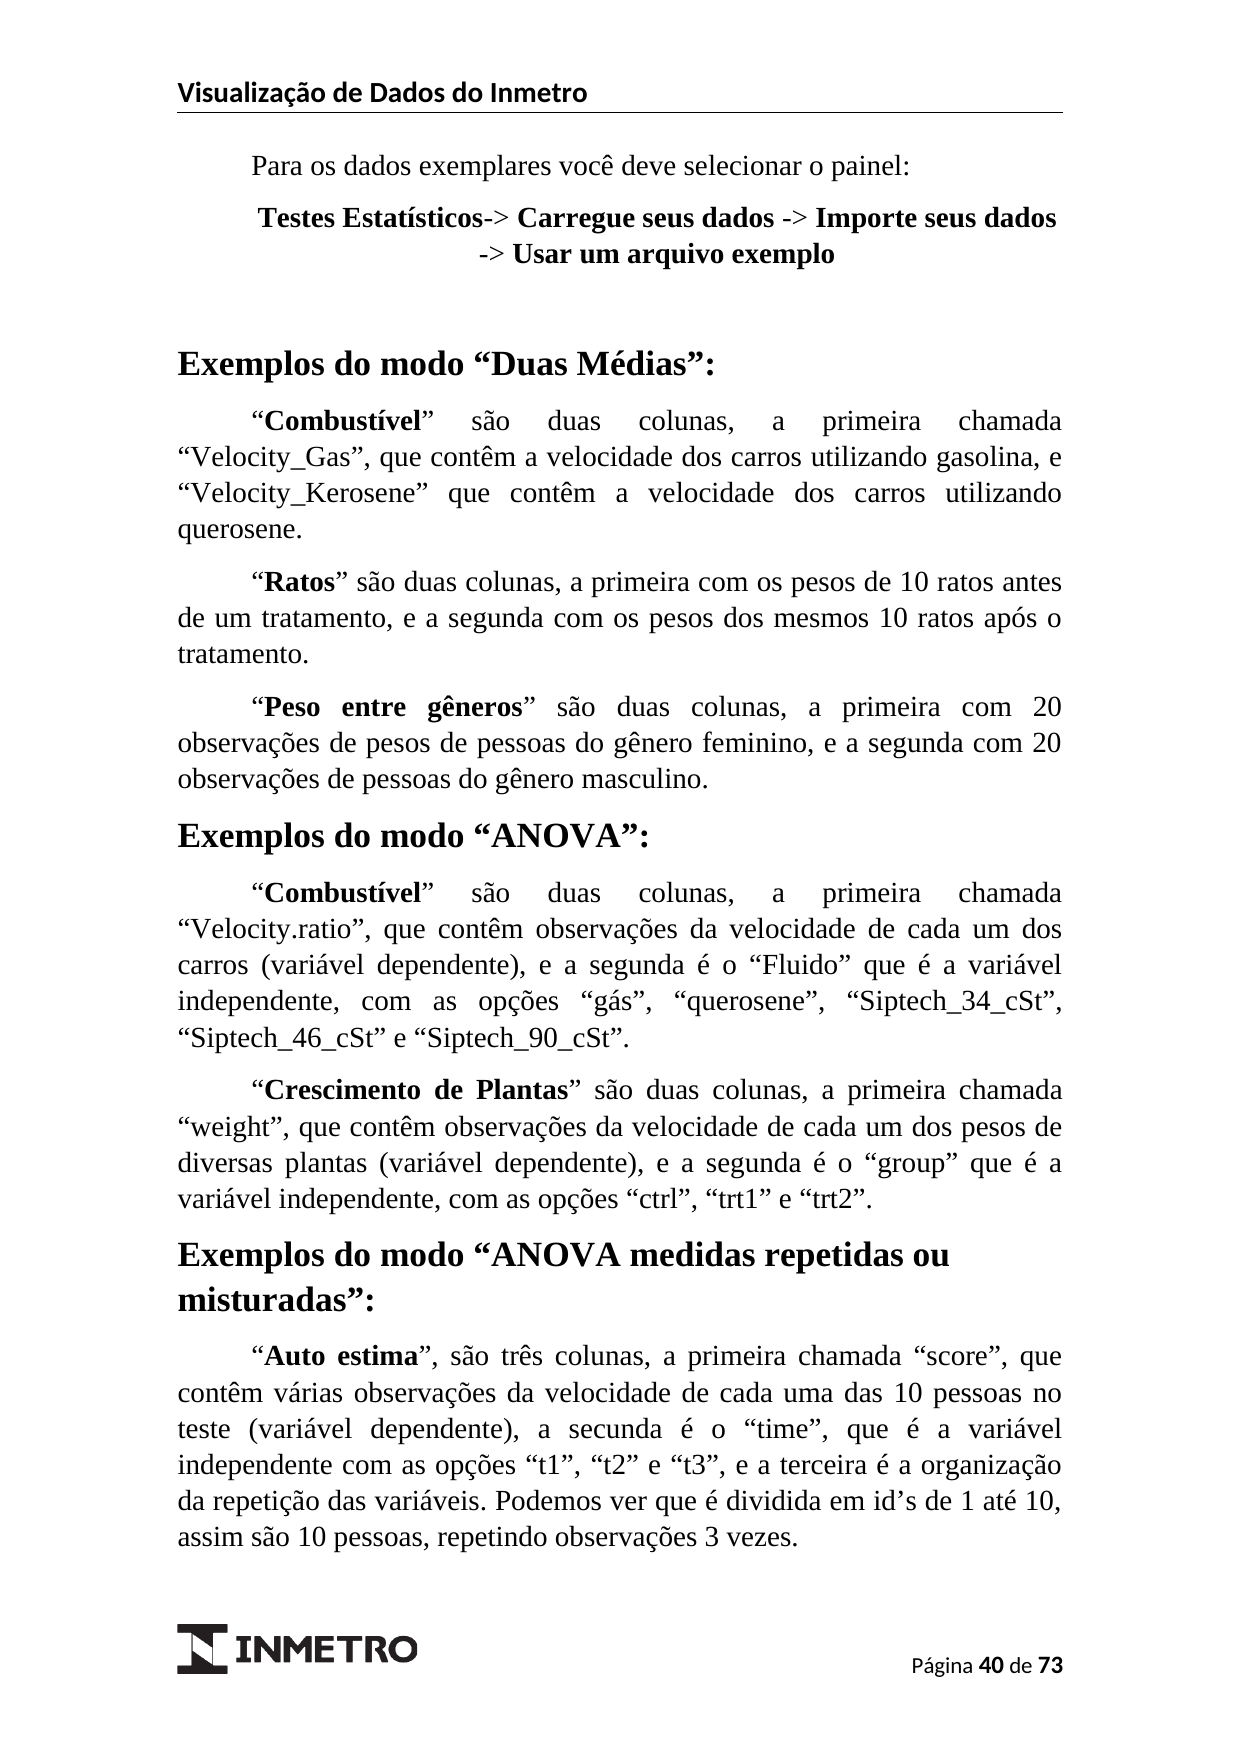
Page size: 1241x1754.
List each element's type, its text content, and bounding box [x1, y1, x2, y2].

text Exemplos do modo “ANOVA medidas repetidas ou misturadas”: [177, 1234, 1063, 1319]
text “Auto estima”, são três colunas, a primeira chamada “score”, que contêm várias observações da velocidade de cada uma das 10 pessoas no teste (variável dependente), a secunda é o “time”, que é a variável independente com as opções “t1”, “t2” e “t3”, e a terceira é a organização da repetição das variáveis. Podemos ver que é dividida em id’s de 1 até 10, assim são 10 pessoas, repetindo observações 3 vezes. [177, 1338, 1063, 1553]
text Exemplos do modo “ANOVA”: [177, 814, 1063, 855]
text “Ratos” são duas colunas, a primeira com os pesos de 10 ratos antes de um tratamento, e a segunda com os pesos dos mesmos 10 ratos após o tratamento. [177, 564, 1063, 670]
text “Peso entre gêneros” são duas colunas, a primeira com 20 observações de pesos de pessoas do gênero feminino, e a segunda com 20 observações de pessoas do gênero masculino. [177, 689, 1063, 795]
text Exemplos do modo “Duas Médias”: [177, 342, 1063, 383]
text “Combustível” são duas colunas, a primeira chamada “Velocity.ratio”, que contêm observações da velocidade de cada um dos carros (variável dependente), e a segunda é o “Fluido” que é a variável independente, com as opções “gás”, “querosene”, “Siptech_34_cSt”, “Siptech_46_cSt” e “Siptech_90_cSt”. [177, 875, 1063, 1053]
text Testes Estatísticos-> Carregue seus dados -> Importe seus dados -> Usar um arquivo exemplo [251, 200, 1063, 270]
text “Combustível” são duas colunas, a primeira chamada “Velocity_Gas”, que contêm a velocidade dos carros utilizando gasolina, e “Velocity_Kerosene” que contêm a velocidade dos carros utilizando querosene. [177, 403, 1063, 545]
text Para os dados exemplares você deve selecionar o painel: [177, 148, 1063, 181]
picture [177, 1624, 418, 1674]
text “Crescimento de Plantas” são duas colunas, a primeira chamada “weight”, que contêm observações da velocidade de cada um dos pesos de diversas plantas (variável dependente), e a segunda é o “group” que é a variável independente, com as opções “ctrl”, “trt1” e “trt2”. [177, 1072, 1063, 1214]
